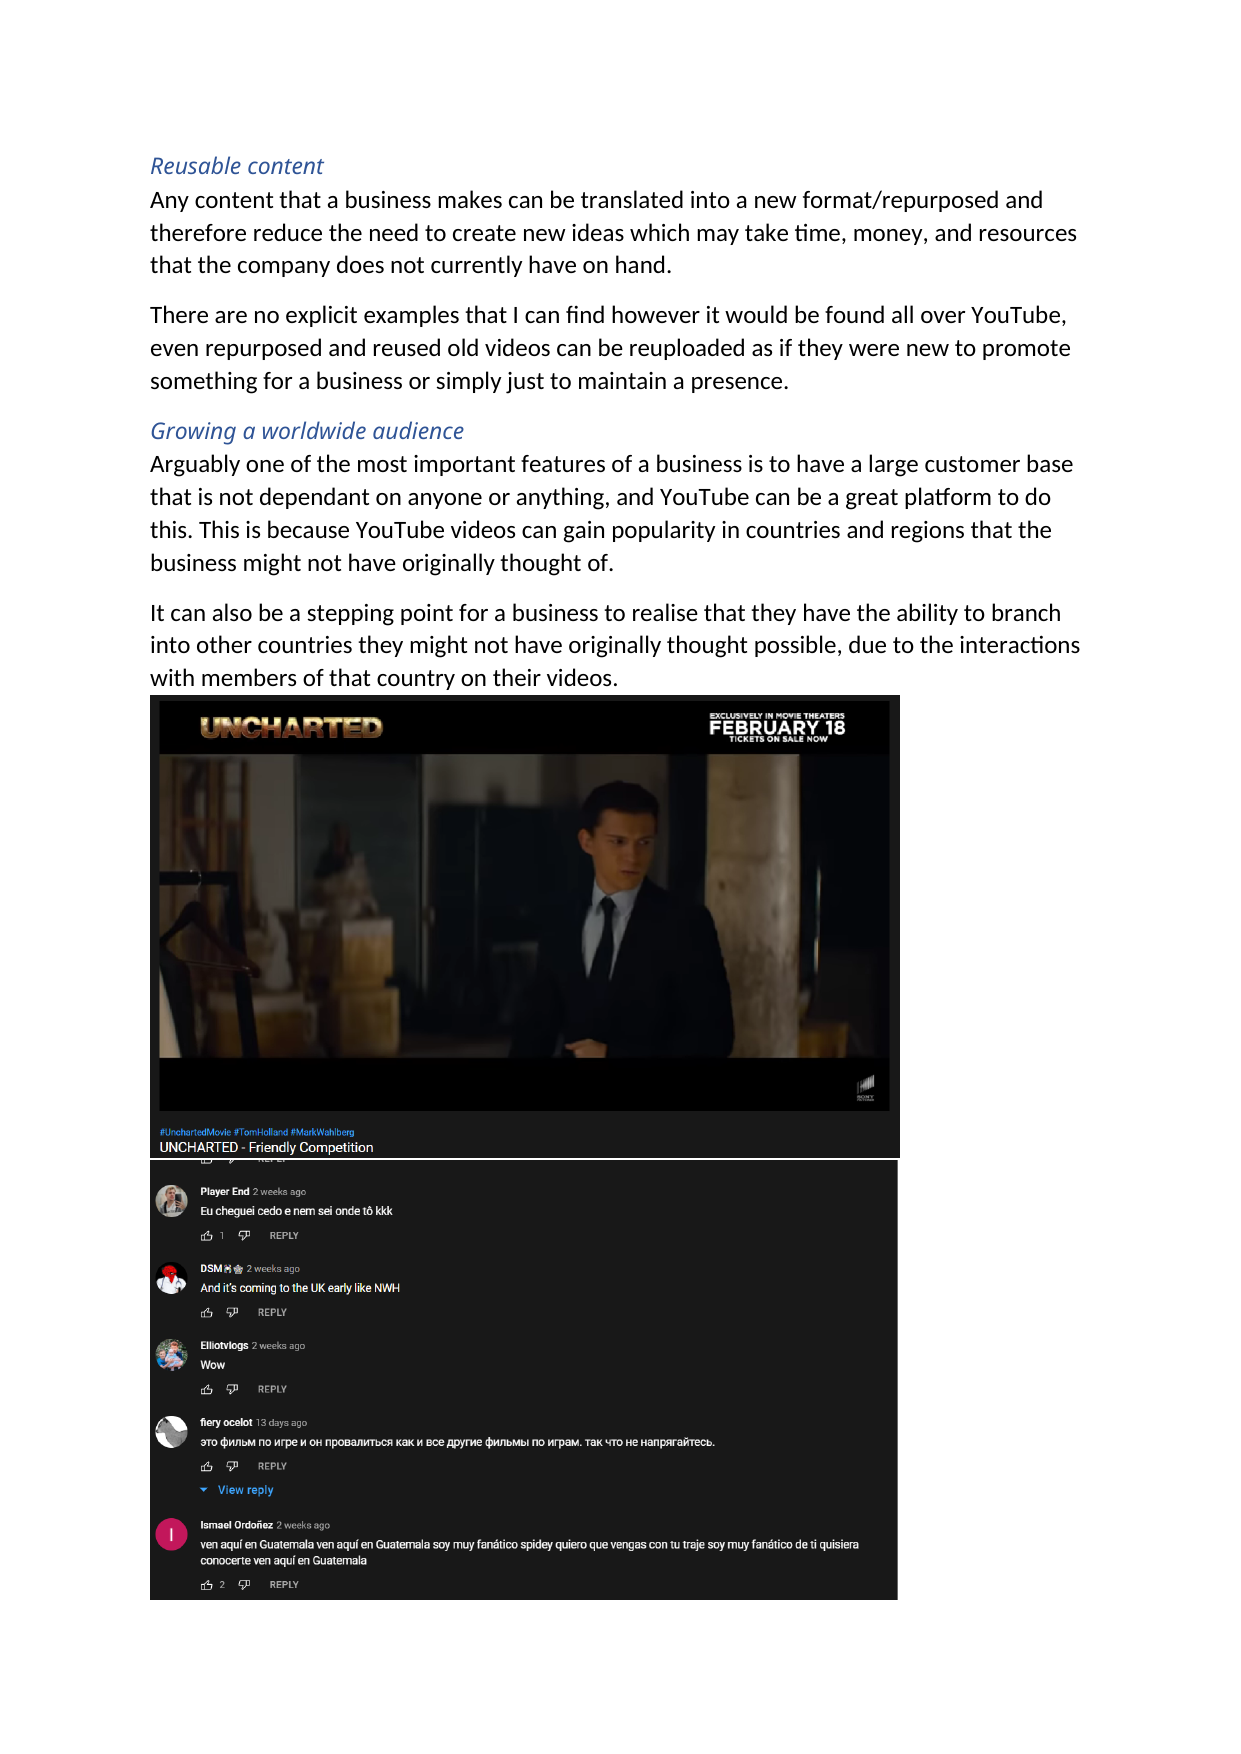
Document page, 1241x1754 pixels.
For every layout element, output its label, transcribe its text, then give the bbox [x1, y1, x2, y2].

subtitle Reusable content [150, 150, 1090, 181]
text Arguably one of the most important features of a business is to have a large customer base that is not dependant on anyone or anything, and YouTube can be a great platform to do this. This is because YouTube videos can gain popularity in countries and regions that the business might not have originally thought of. [150, 448, 1090, 578]
picture [150, 1160, 898, 1600]
picture [150, 695, 900, 1158]
subtitle Growing a worldwide audience [150, 414, 1090, 446]
text There are no explicit examples that I can find however it would be found all over YouTube, even repurposed and reused old videos can be reuploaded as if they were new to promote something for a business or simply just to maintain a presence. [150, 299, 1090, 396]
text Any content that a business makes can be translated into a new format/repurposed and therefore reduce the need to create new ideas which may take time, money, and resources that the company does not currently have on hand. [150, 184, 1090, 280]
